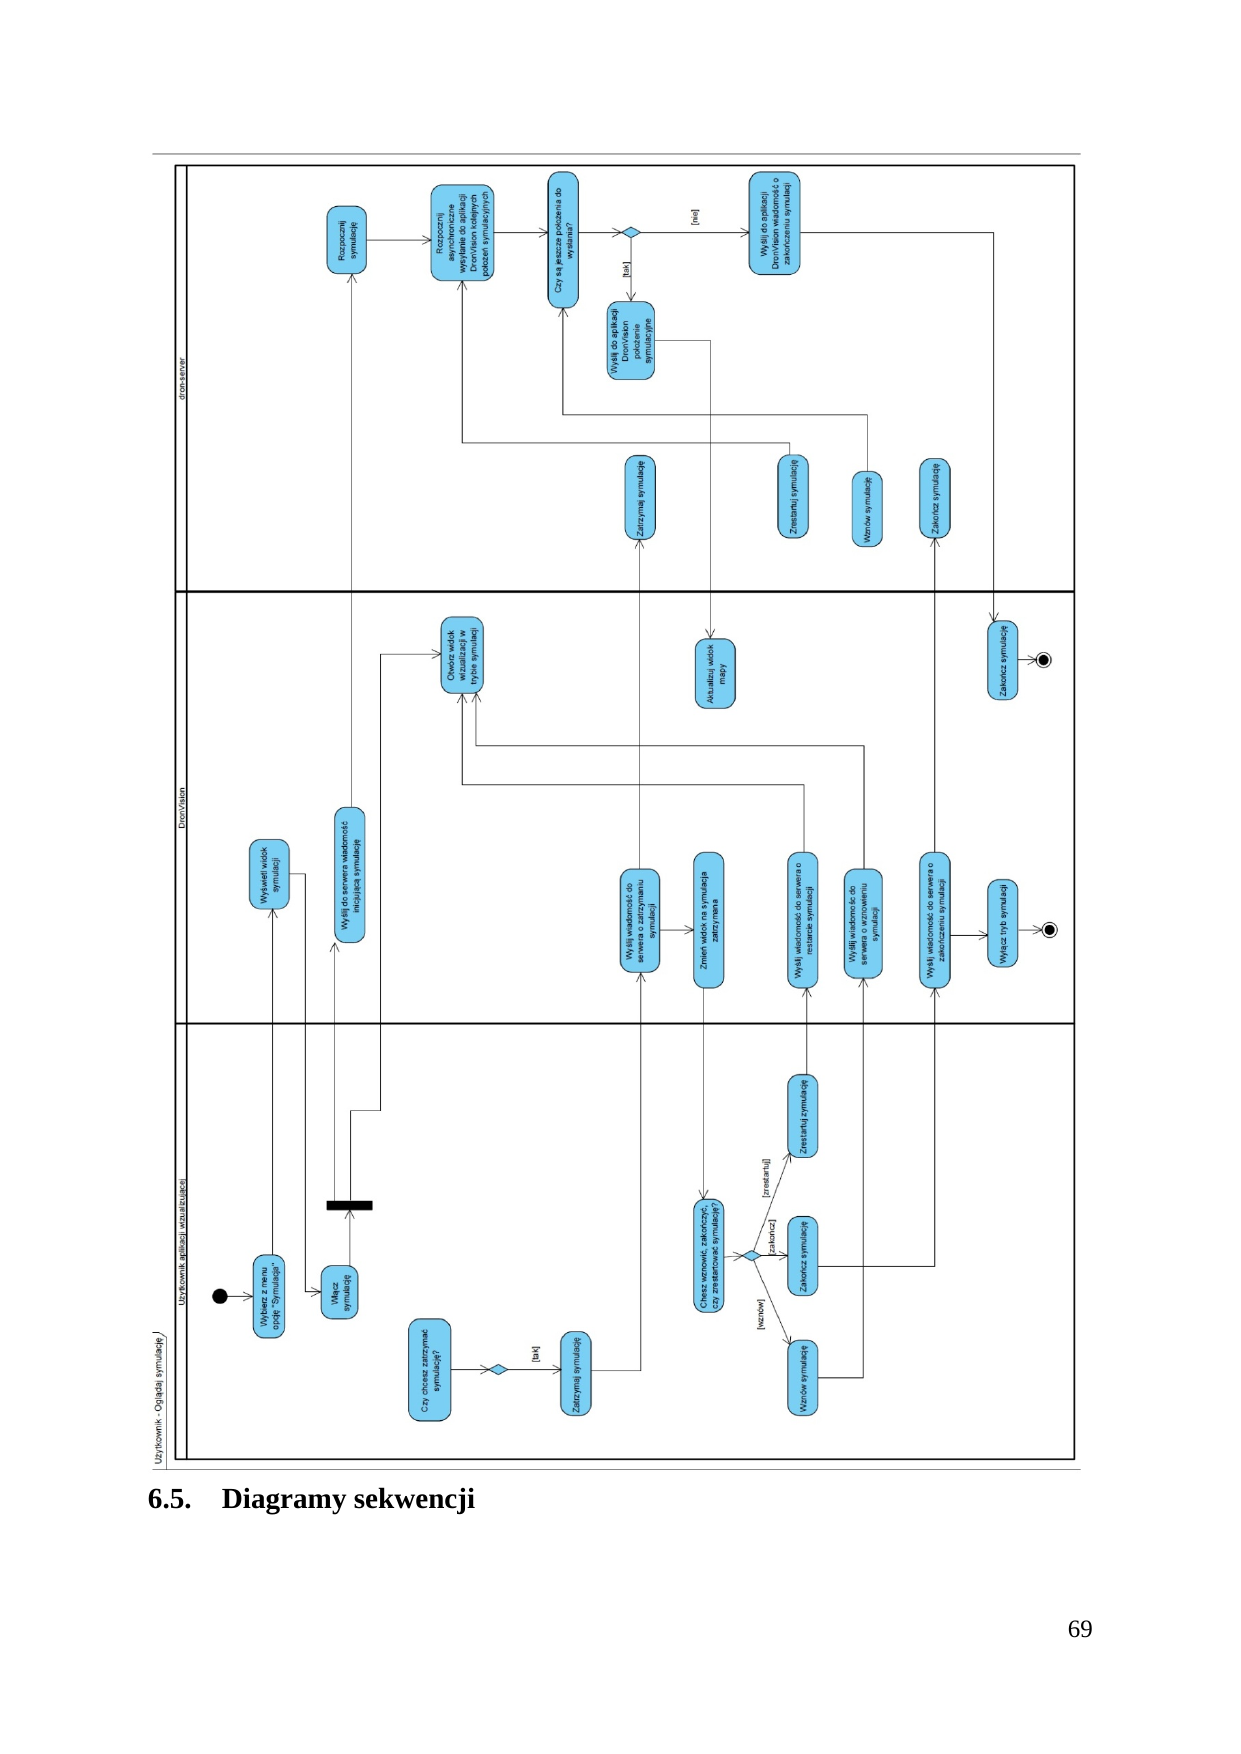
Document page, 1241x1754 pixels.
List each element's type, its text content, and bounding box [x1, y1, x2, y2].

subtitle Diagramy sekwencji [148, 1482, 1092, 1515]
picture [147, 147, 1093, 1478]
